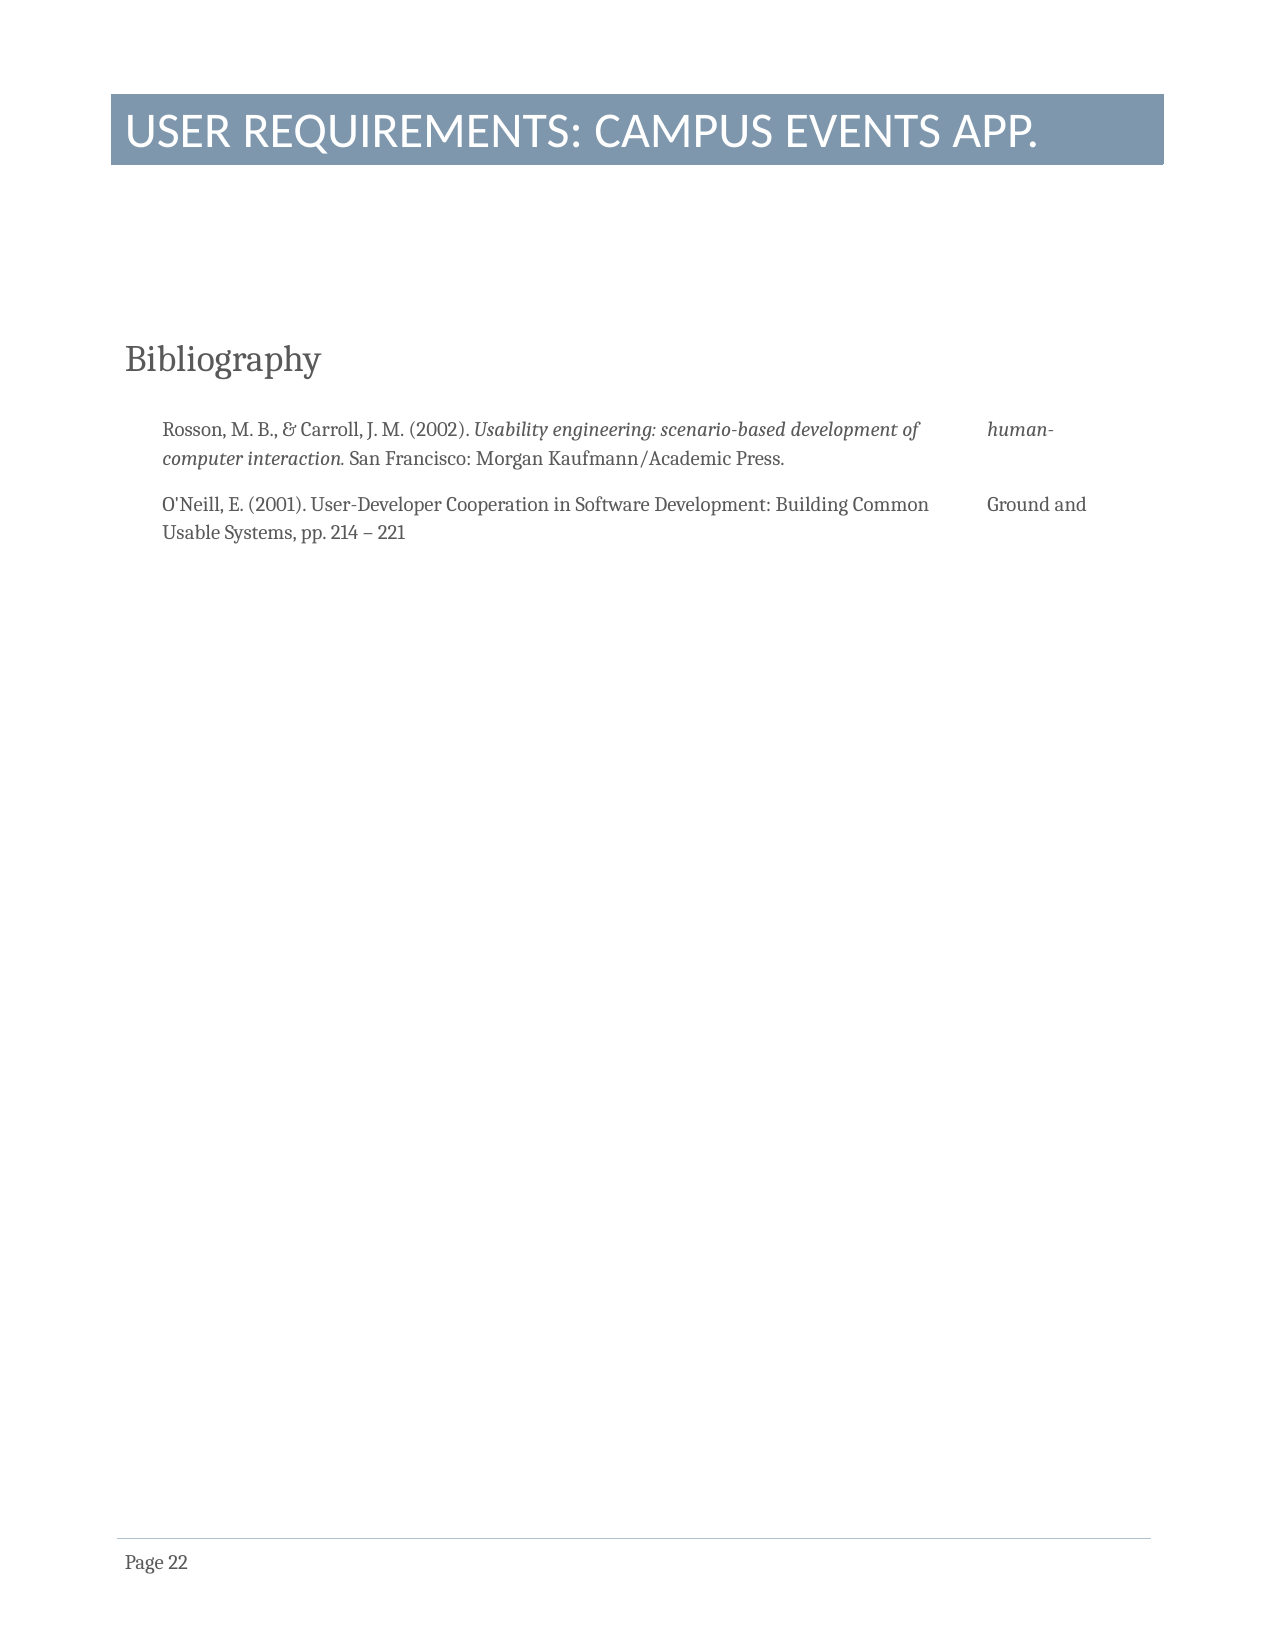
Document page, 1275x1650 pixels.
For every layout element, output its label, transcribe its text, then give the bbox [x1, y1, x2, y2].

subtitle Bibliography [124, 337, 1151, 381]
text Rosson, M. B., & Carroll, J. M. (2002). Usability engineering: scenario-based development of human-computer interaction. San Francisco: Morgan Kaufmann/Academic Press. [162, 418, 1113, 471]
text O'Neill, E. (2001). User-Developer Cooperation in Software Development: Building Common Ground and Usable Systems, pp. 214 – 221 [162, 492, 1113, 545]
